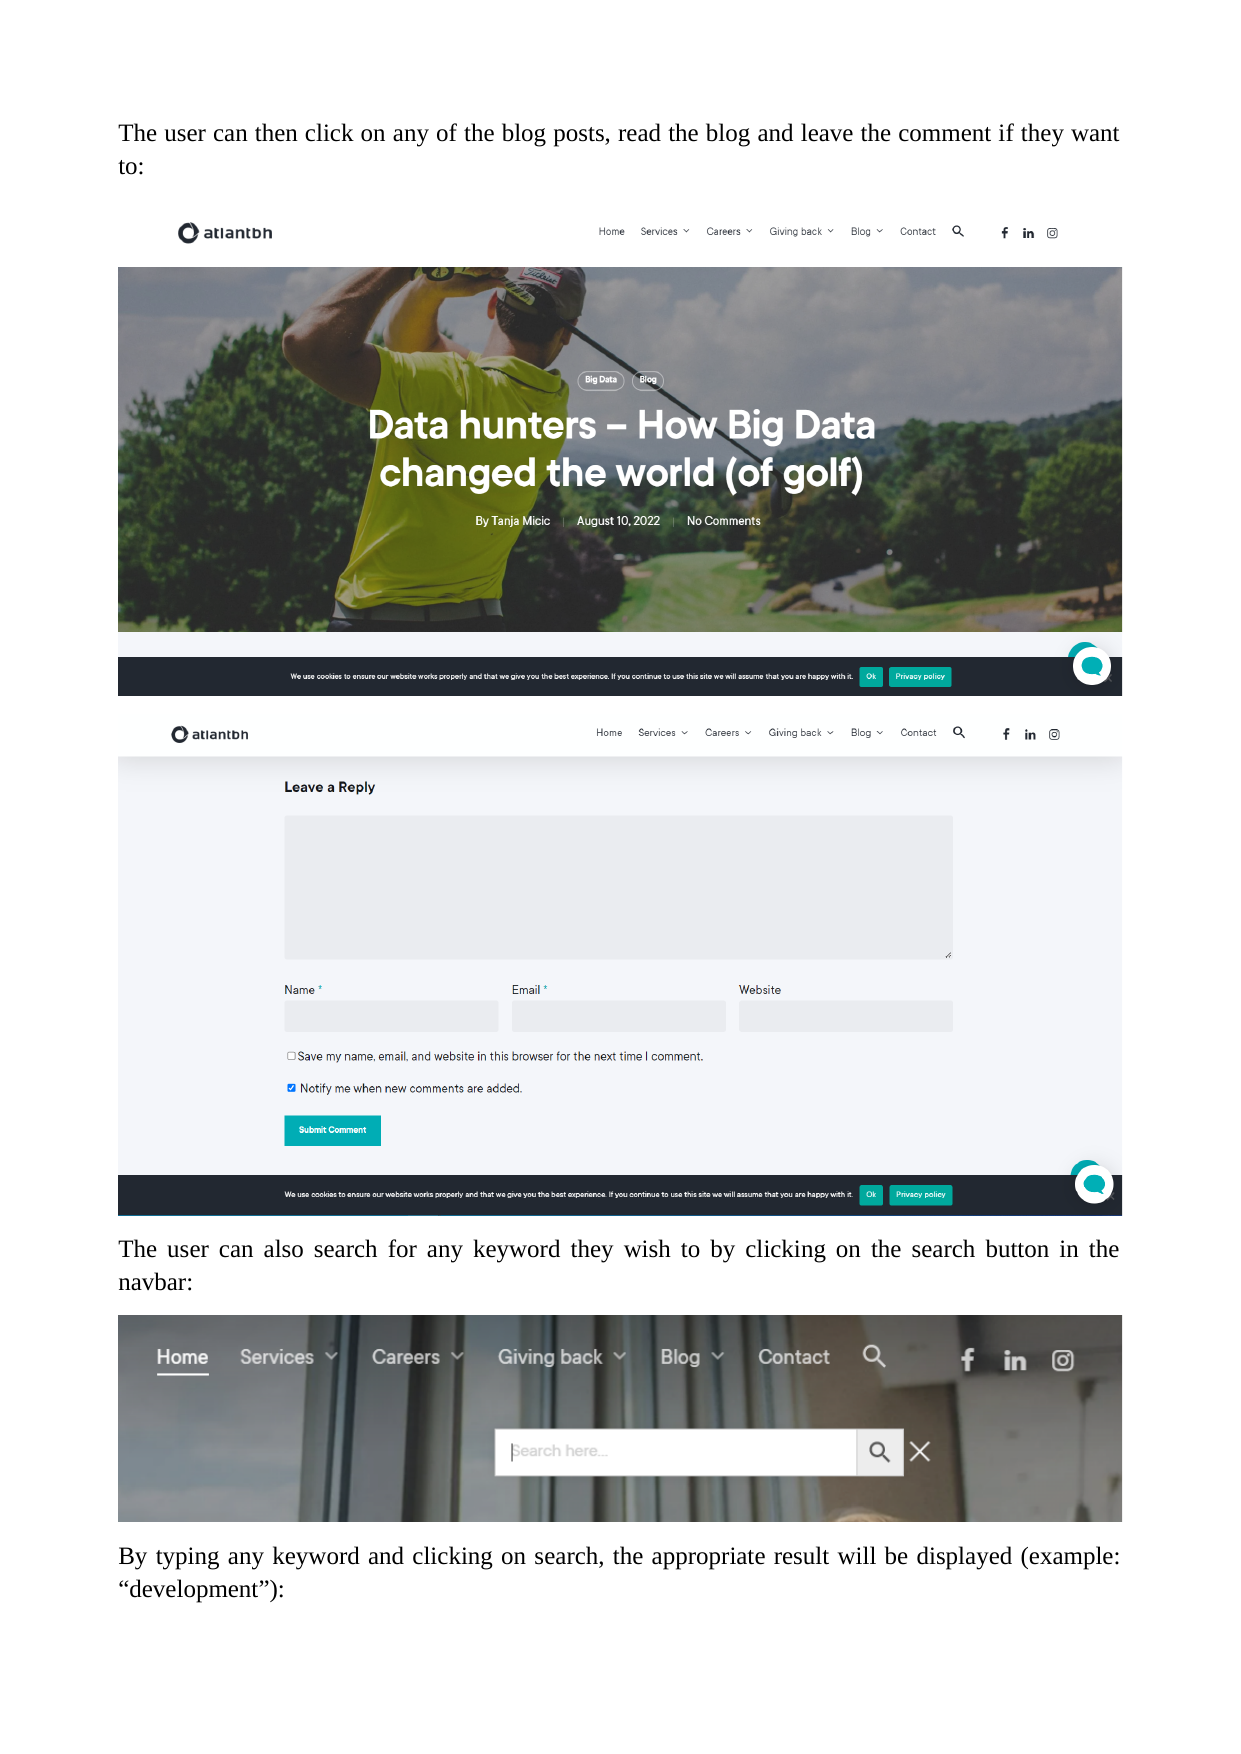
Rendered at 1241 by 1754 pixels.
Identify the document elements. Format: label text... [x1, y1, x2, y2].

text The user can also search for any keyword they wish to by clicking on the search button in the navbar: [118, 1234, 1122, 1296]
picture [118, 1315, 1123, 1522]
text By typing any keyword and clicking on search, the appropriate result will be displayed (example: “development”): [118, 1541, 1122, 1603]
picture [118, 714, 1123, 1216]
picture [118, 198, 1123, 696]
text The user can then click on any of the blog posts, read the blog and leave the comment if they want to: [118, 118, 1122, 180]
